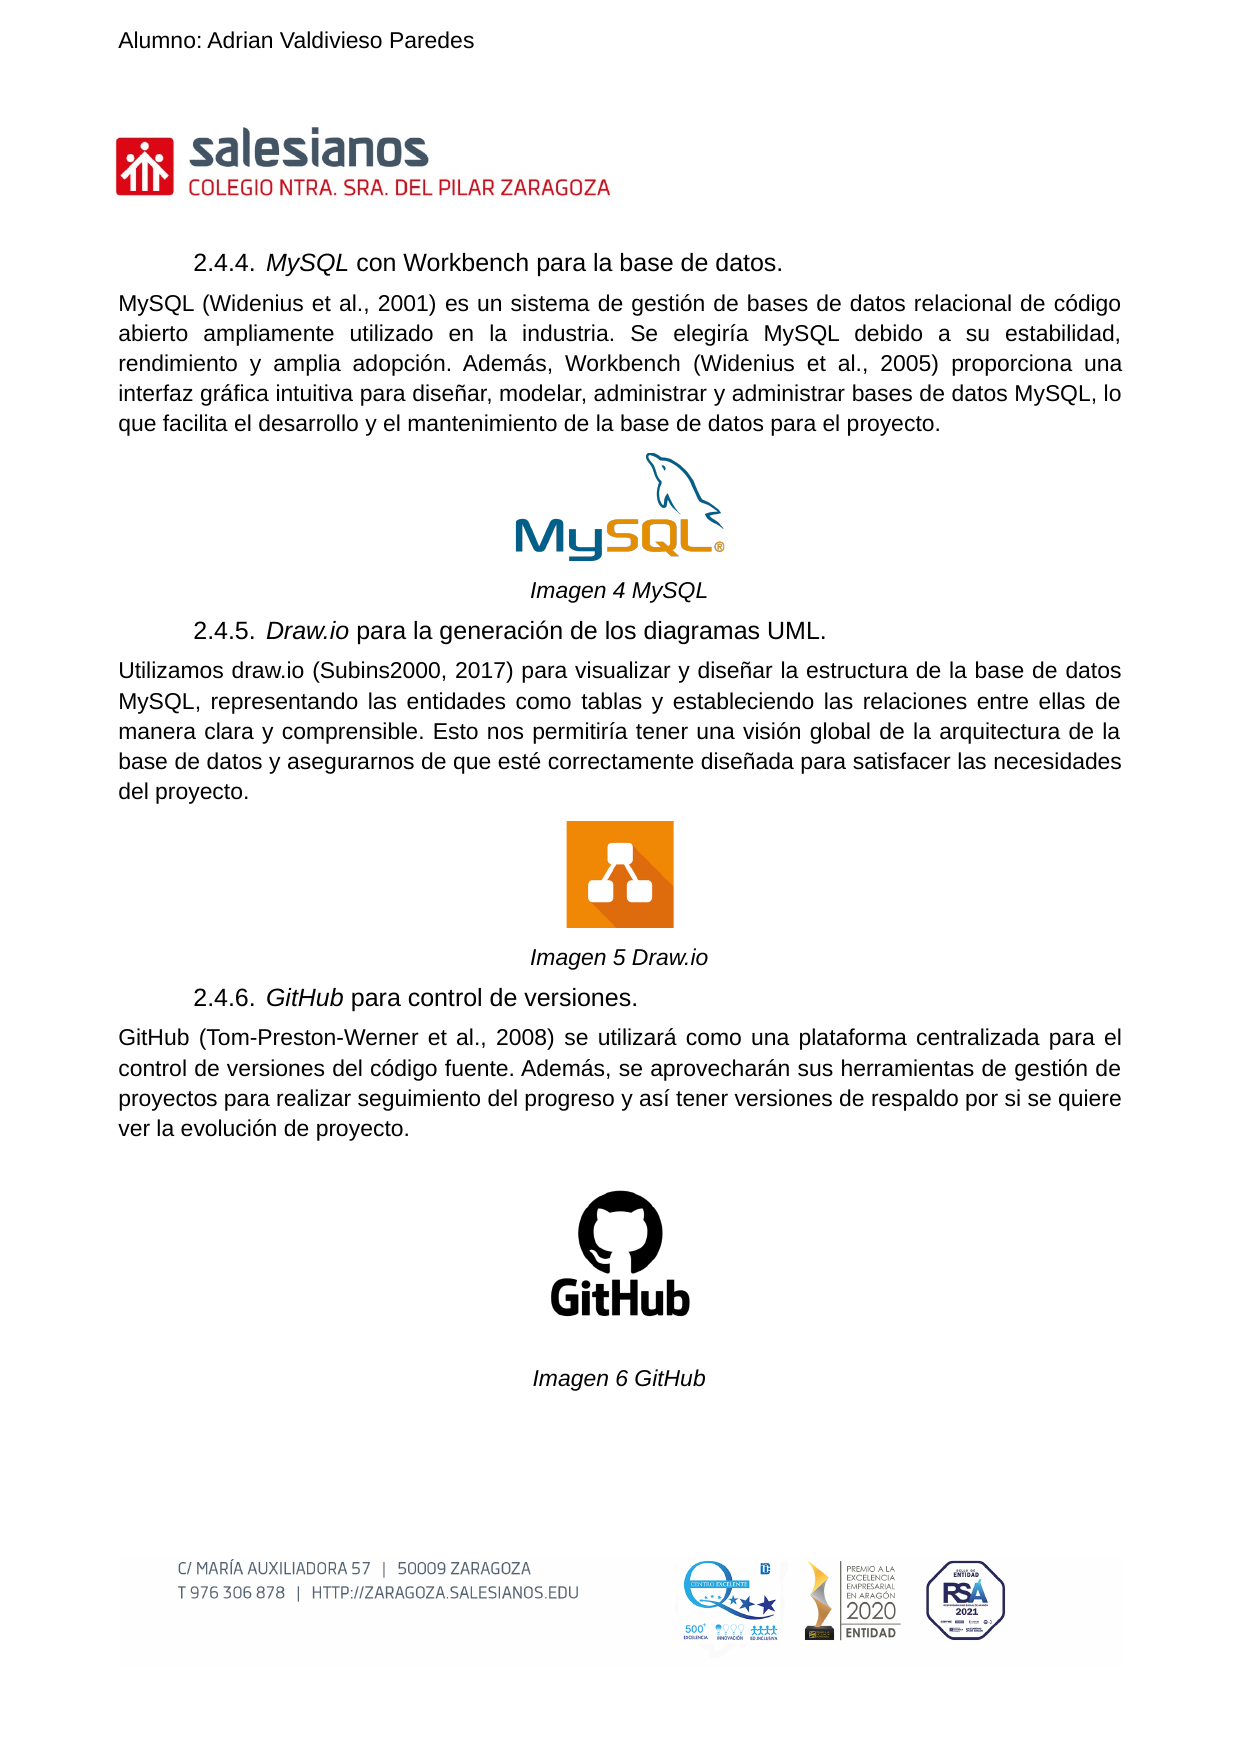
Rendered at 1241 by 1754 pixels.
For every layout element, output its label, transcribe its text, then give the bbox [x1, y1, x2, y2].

picture [100, 115, 629, 217]
text MySQL es un sistema de gestión de bases de datos relacional de código abierto ampliamente utilizado en la industria. Se elegiría MySQL debido a su estabilidad, rendimiento y amplia adopción. Además, Workbench proporciona una interfaz gráfica intuitiva para diseñar, modelar, administrar y administrar bases de datos MySQL, lo que facilita el desarrollo y el mantenimiento de la base de datos para el proyecto. [118, 289, 1122, 437]
picture [566, 821, 674, 928]
text Imagen 6 GitHub [118, 1365, 1122, 1391]
text Imagen 5 Draw.io [118, 944, 1122, 971]
picture [468, 1157, 772, 1349]
text GitHub se utilizará como una plataforma centralizada para el control de versiones del código fuente. Además, se aprovecharán sus herramientas de gestión de proyectos para realizar seguimiento del progreso y así tener versiones de respaldo por si se quiere ver la evolución de proyecto. [118, 1024, 1122, 1141]
text GitHub para control de versiones. [193, 983, 1122, 1012]
picture [515, 453, 725, 561]
text MySQL con Workbench para la base de datos. [193, 248, 1122, 277]
text Imagen 4 MySQL [118, 577, 1122, 604]
picture [118, 1557, 1123, 1667]
text Utilizamos draw.io para visualizar y diseñar la estructura de la base de datos MySQL, representando las entidades como tablas y estableciendo las relaciones entre ellas de manera clara y comprensible. Esto nos permitiría tener una visión global de la arquitectura de la base de datos y asegurarnos de que esté correctamente diseñada para satisfacer las necesidades del proyecto. [118, 657, 1122, 804]
text Draw.io para la generación de los diagramas UML. [193, 616, 1122, 645]
